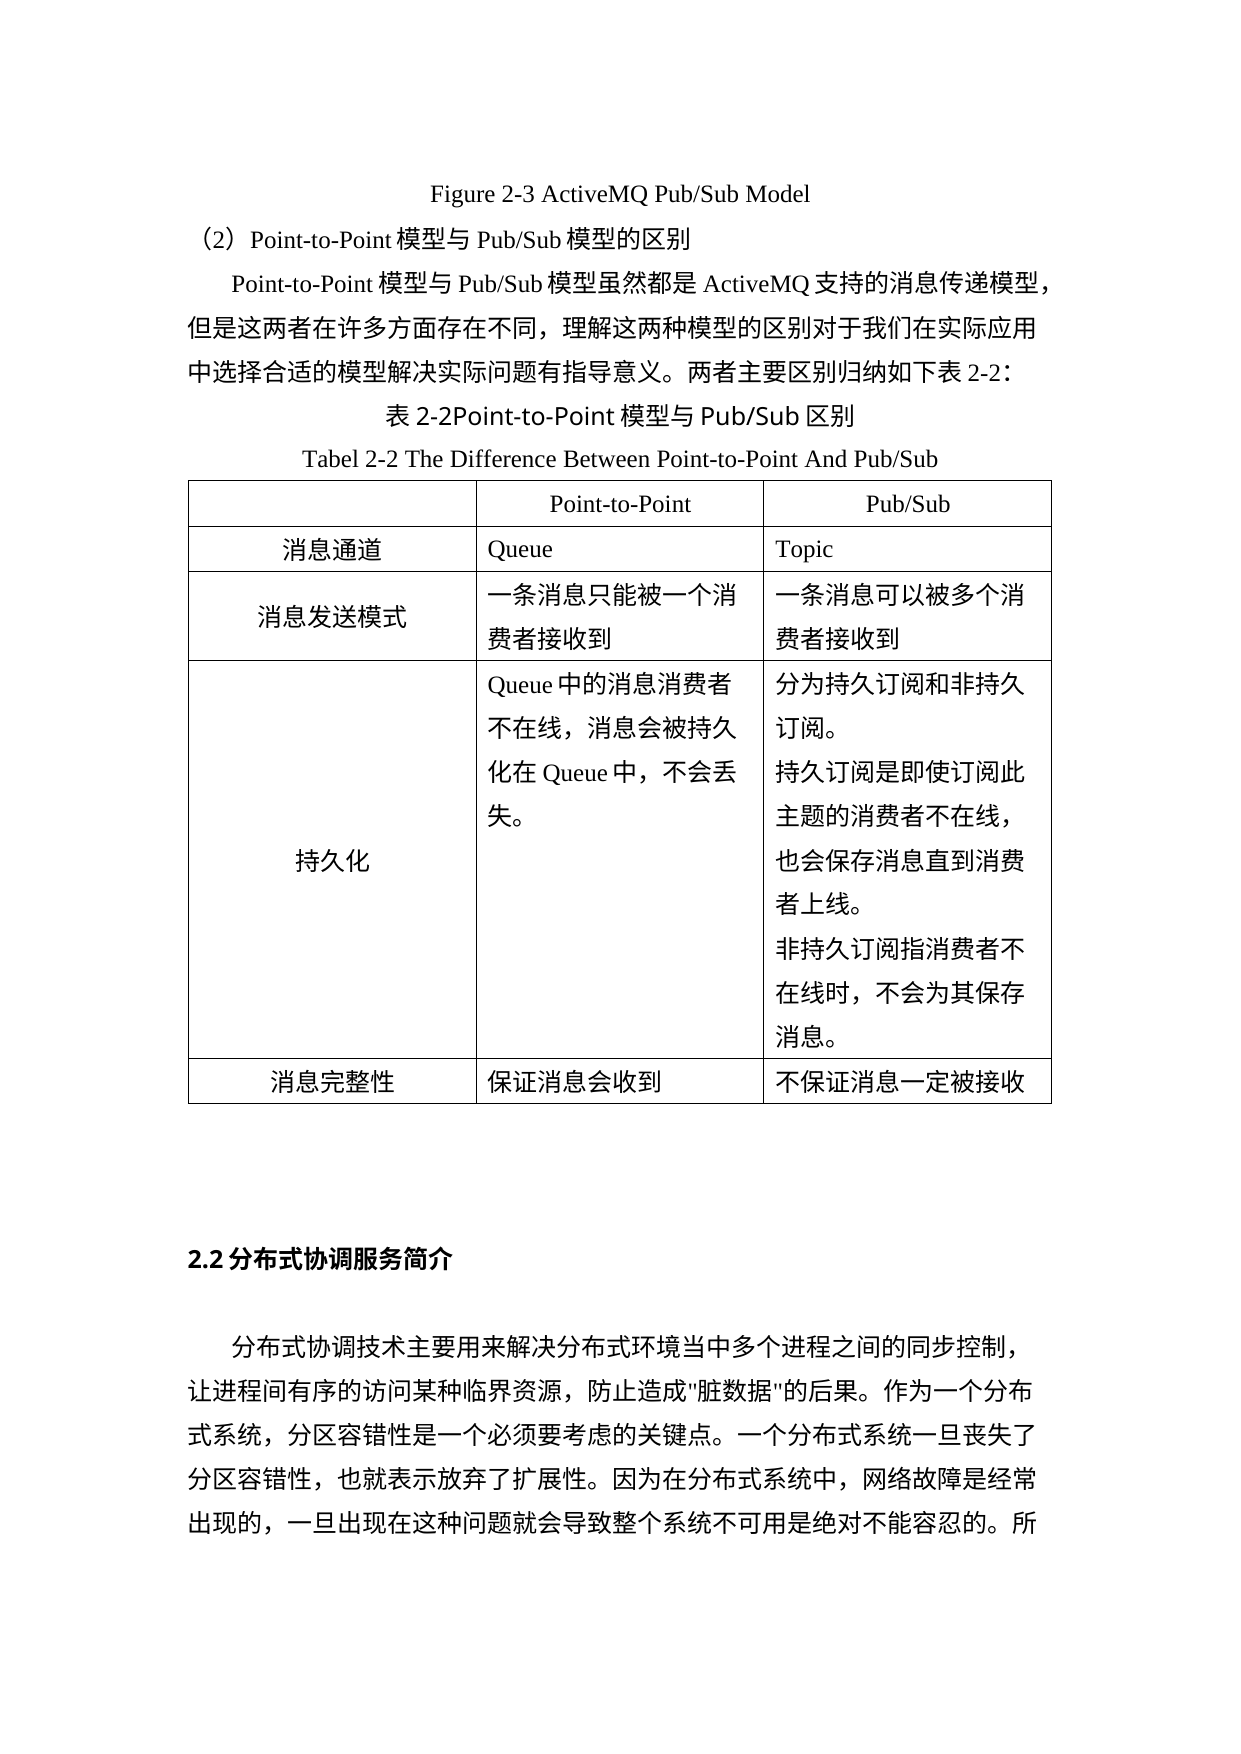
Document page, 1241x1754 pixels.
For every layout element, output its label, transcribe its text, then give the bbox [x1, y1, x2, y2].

table_cell 持久化 [189, 661, 476, 1057]
table_cell 消息完整性 [189, 1059, 476, 1102]
table_cell 消息通道 [189, 527, 476, 571]
table_cell Queue [477, 527, 763, 571]
table_cell 一条消息可以被多个消费者接收到 [764, 572, 1051, 660]
text Point-to-Point模型与Pub/Sub模型虽然都是ActiveMQ支持的消息传递模型，但是这两者在许多方面存在不同，理解这两种模型的区别对于我们在实际应用中选择合适的模型解决实际问题有指导意义。两者主要区别归纳如下表2-2： [187, 260, 1053, 392]
text Figure 2-3 ActiveMQ Pub/Sub Model [187, 172, 1053, 216]
table_cell 不保证消息一定被接收 [764, 1059, 1051, 1102]
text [187, 1324, 1053, 1544]
table_header Pub/Sub [764, 481, 1051, 526]
table_cell 保证消息会收到 [477, 1059, 763, 1102]
table_header Point-to-Point [477, 481, 763, 526]
table_cell 一条消息只能被一个消费者接收到 [477, 572, 763, 660]
table_header [189, 481, 476, 526]
table_cell Queue中的消息消费者不在线，消息会被持久化在Queue中，不会丢失。 [477, 661, 763, 1057]
table_cell 分为持久订阅和非持久订阅。 持久订阅是即使订阅此主题的消费者不在线，也会保存消息直到消费者上线。 非持久订阅指消费者不在线时，不会为其保存消息。 [764, 661, 1051, 1057]
table_cell 消息发送模式 [189, 572, 476, 660]
text Tabel 2-2 The Difference Between Point-to-Point And Pub/Sub [187, 436, 1053, 480]
table_cell Topic [764, 527, 1051, 571]
text （2）Point-to-Point模型与Pub/Sub模型的区别 [187, 216, 1053, 260]
text 2.2分布式协调服务简介 [187, 1236, 1050, 1280]
text 表2-2Point-to-Point模型与Pub/Sub区别 [187, 392, 1053, 436]
